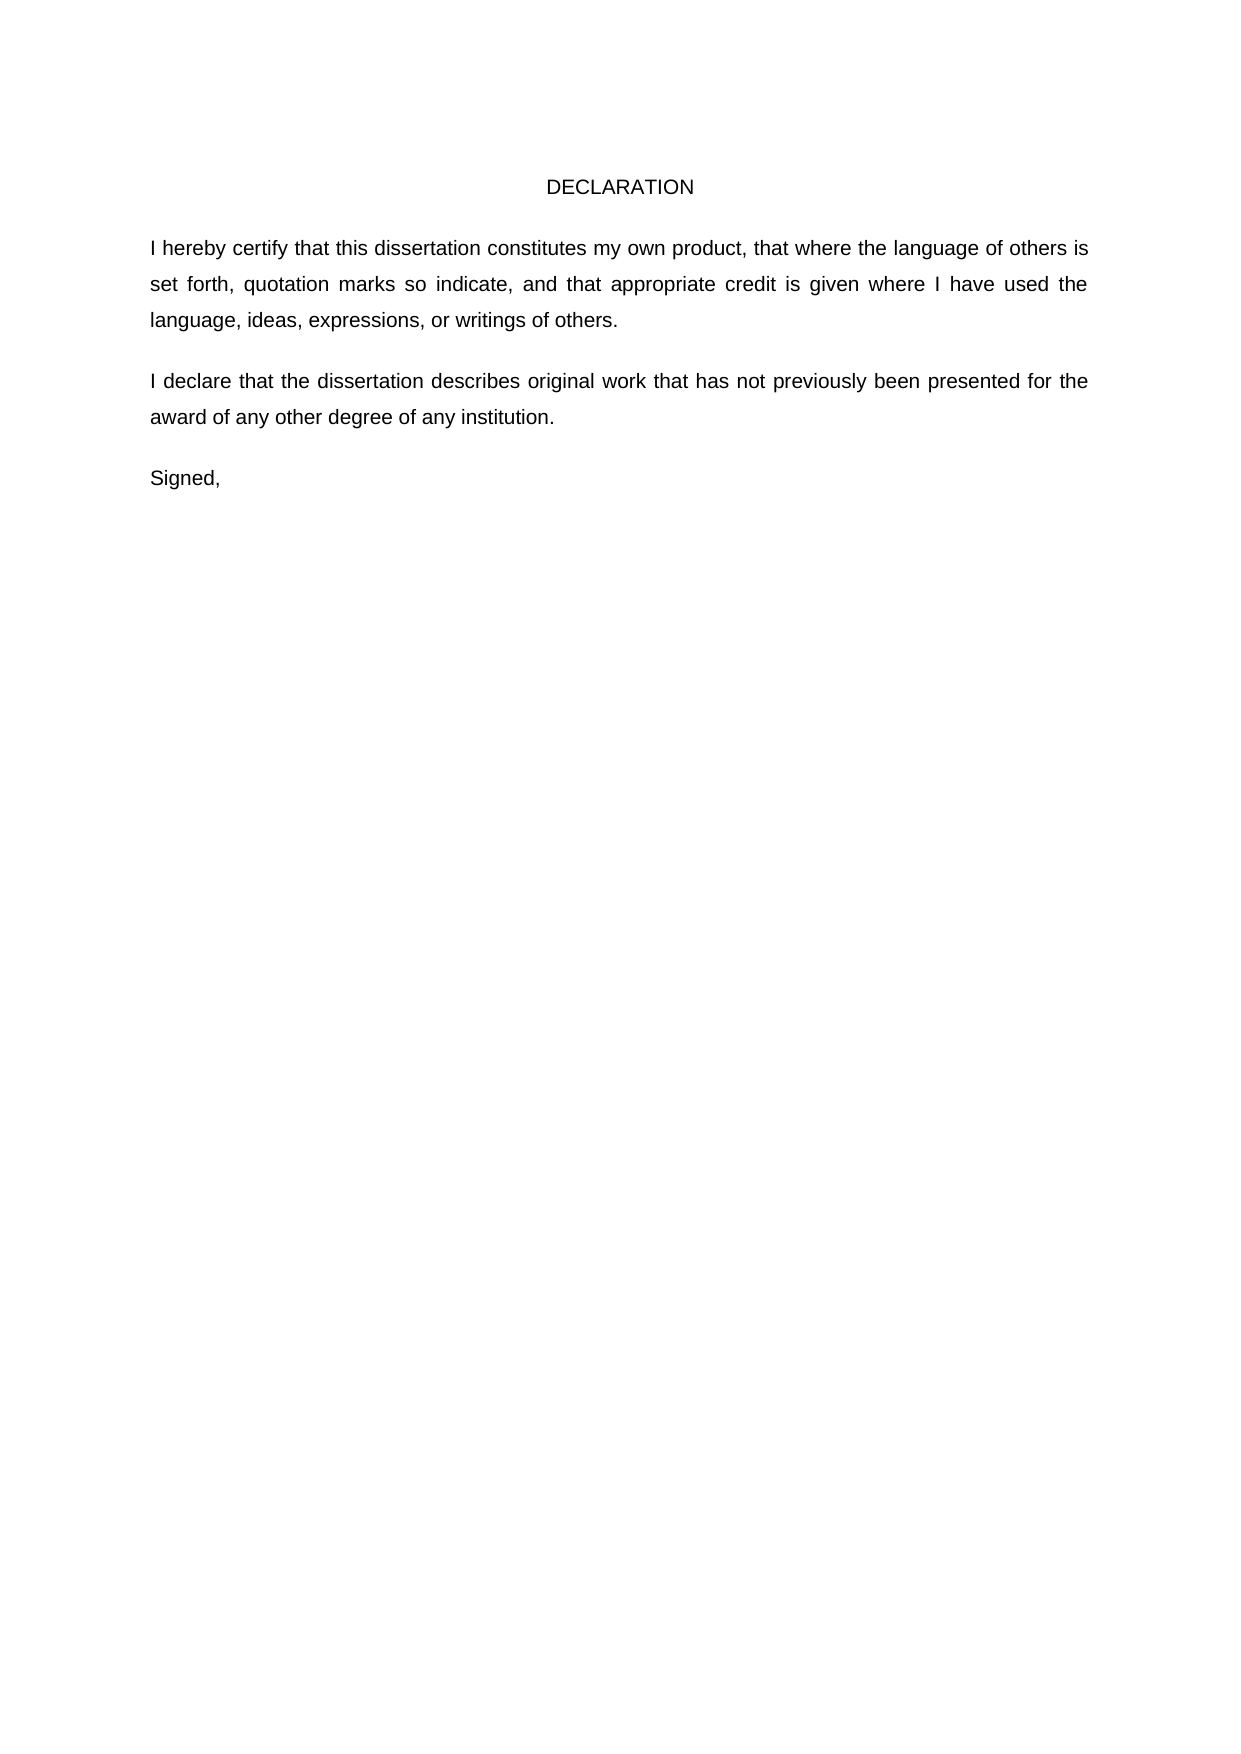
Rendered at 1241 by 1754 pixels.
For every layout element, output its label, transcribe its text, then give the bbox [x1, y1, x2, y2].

text DECLARATION [150, 175, 1090, 199]
text I declare that the dissertation describes original work that has not previously been presented for the award of any other degree of any institution. [150, 369, 1090, 429]
text Signed, [150, 466, 1090, 489]
text I hereby certify that this dissertation constitutes my own product, that where the language of others is set forth, quotation marks so indicate, and that appropriate credit is given where I have used the language, ideas, expressions, or writings of others. [150, 236, 1090, 332]
